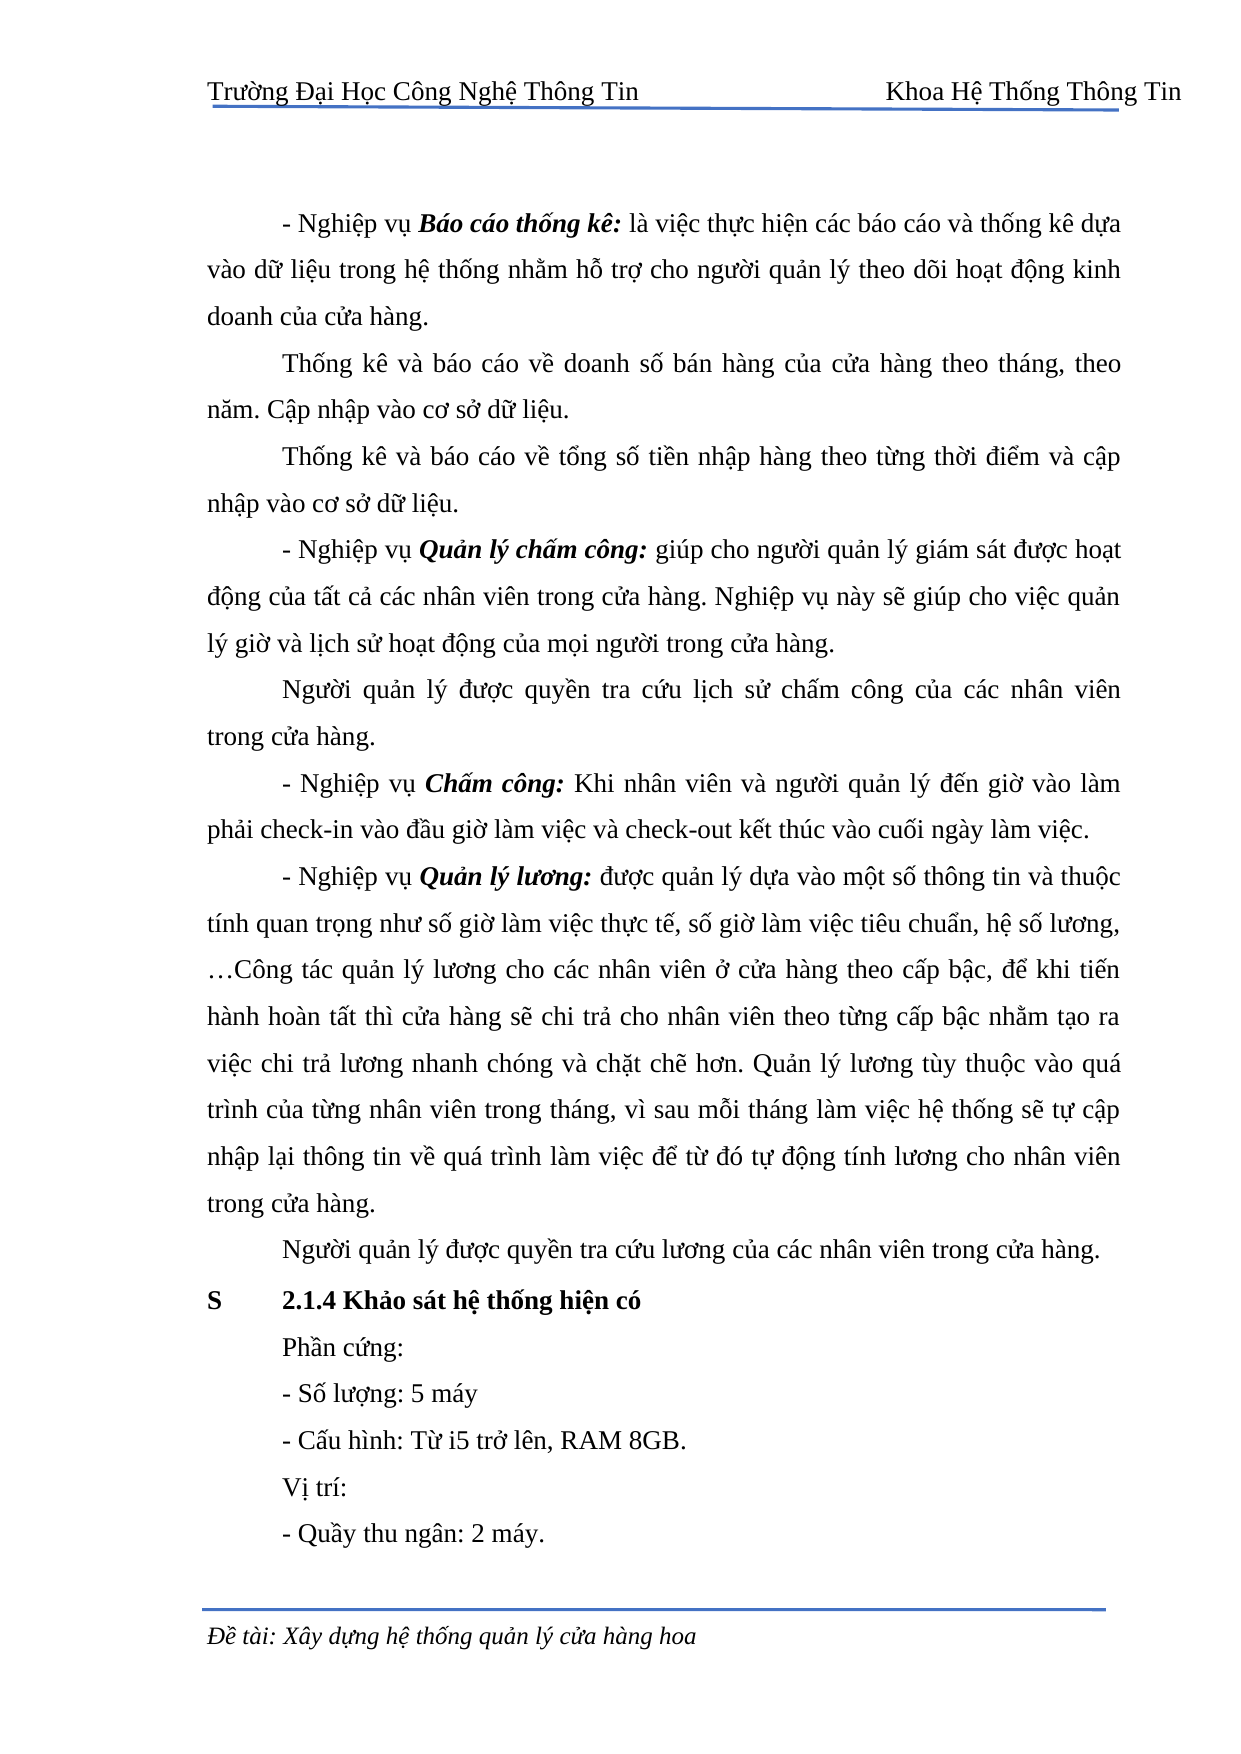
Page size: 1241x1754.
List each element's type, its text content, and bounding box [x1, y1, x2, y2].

text - Nghiệp vụ Quản lý lương: được quản lý dựa vào một số thông tin và thuộc tính quan trọng như số giờ làm việc thực tế, số giờ làm việc tiêu chuẩn, hệ số lương,…Công tác quản lý lương cho các nhân viên ở cửa hàng theo cấp bậc, để khi tiến hành hoàn tất thì cửa hàng sẽ chi trả cho nhân viên theo từng cấp bậc nhằm tạo ra việc chi trả lương nhanh chóng và chặt chẽ hơn. Quản lý lương tùy thuộc vào quá trình của từng nhân viên trong tháng, vì sau mỗi tháng làm việc hệ thống sẽ tự cập nhập lại thông tin về quá trình làm việc để từ đó tự động tính lương cho nhân viên trong cửa hàng. [207, 860, 1122, 1218]
text Thống kê và báo cáo về tổng số tiền nhập hàng theo từng thời điểm và cập nhập vào cơ sở dữ liệu. [207, 440, 1122, 518]
text - Quầy thu ngân: 2 máy. [207, 1518, 1122, 1549]
text - Nghiệp vụ Báo cáo thống kê: là việc thực hiện các báo cáo và thống kê dựa vào dữ liệu trong hệ thống nhằm hỗ trợ cho người quản lý theo dõi hoạt động kinh doanh của cửa hàng. [207, 207, 1122, 331]
text Phần cứng: [207, 1331, 1122, 1362]
text Thống kê và báo cáo về doanh số bán hàng của cửa hàng theo tháng, theo năm. Cập nhập vào cơ sở dữ liệu. [207, 347, 1122, 424]
text - Nghiệp vụ Chấm công: Khi nhân viên và người quản lý đến giờ vào làm phải check-in vào đầu giờ làm việc và check-out kết thúc vào cuối ngày làm việc. [207, 767, 1122, 844]
subtitle S 2.1.4 Khảo sát hệ thống hiện có [207, 1284, 1122, 1315]
text - Số lượng: 5 máy [207, 1378, 1122, 1409]
text Vị trí: [207, 1471, 1122, 1502]
text Người quản lý được quyền tra cứu lương của các nhân viên trong cửa hàng. [207, 1233, 1122, 1264]
text - Nghiệp vụ Quản lý chấm công: giúp cho người quản lý giám sát được hoạt động của tất cả các nhân viên trong cửa hàng. Nghiệp vụ này sẽ giúp cho việc quản lý giờ và lịch sử hoạt động của mọi người trong cửa hàng. [207, 533, 1122, 658]
text Người quản lý được quyền tra cứu lịch sử chấm công của các nhân viên trong cửa hàng. [207, 673, 1122, 751]
text - Cấu hình: Từ i5 trở lên, RAM 8GB. [207, 1424, 1122, 1455]
